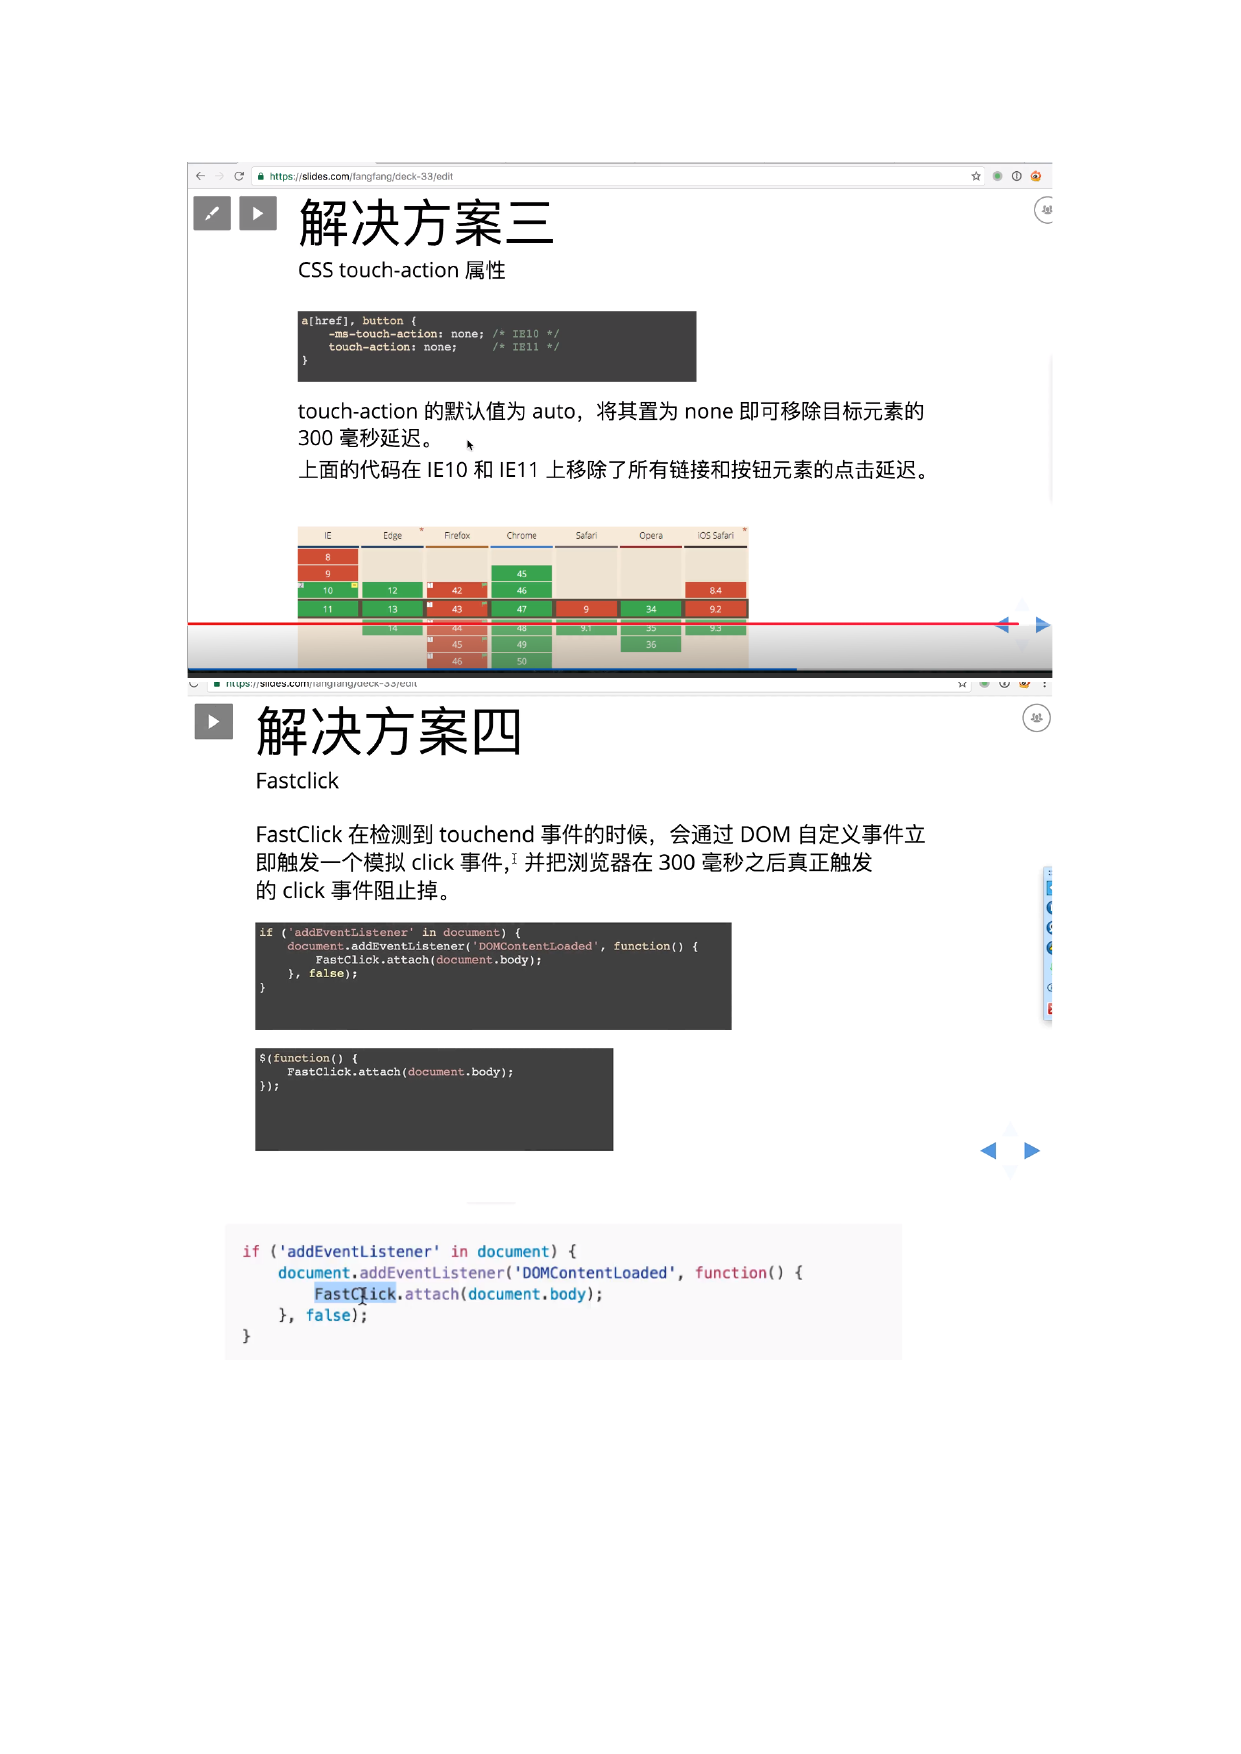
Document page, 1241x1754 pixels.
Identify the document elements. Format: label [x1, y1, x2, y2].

picture [187, 1202, 903, 1360]
picture [187, 682, 1053, 1193]
picture [187, 162, 1053, 678]
